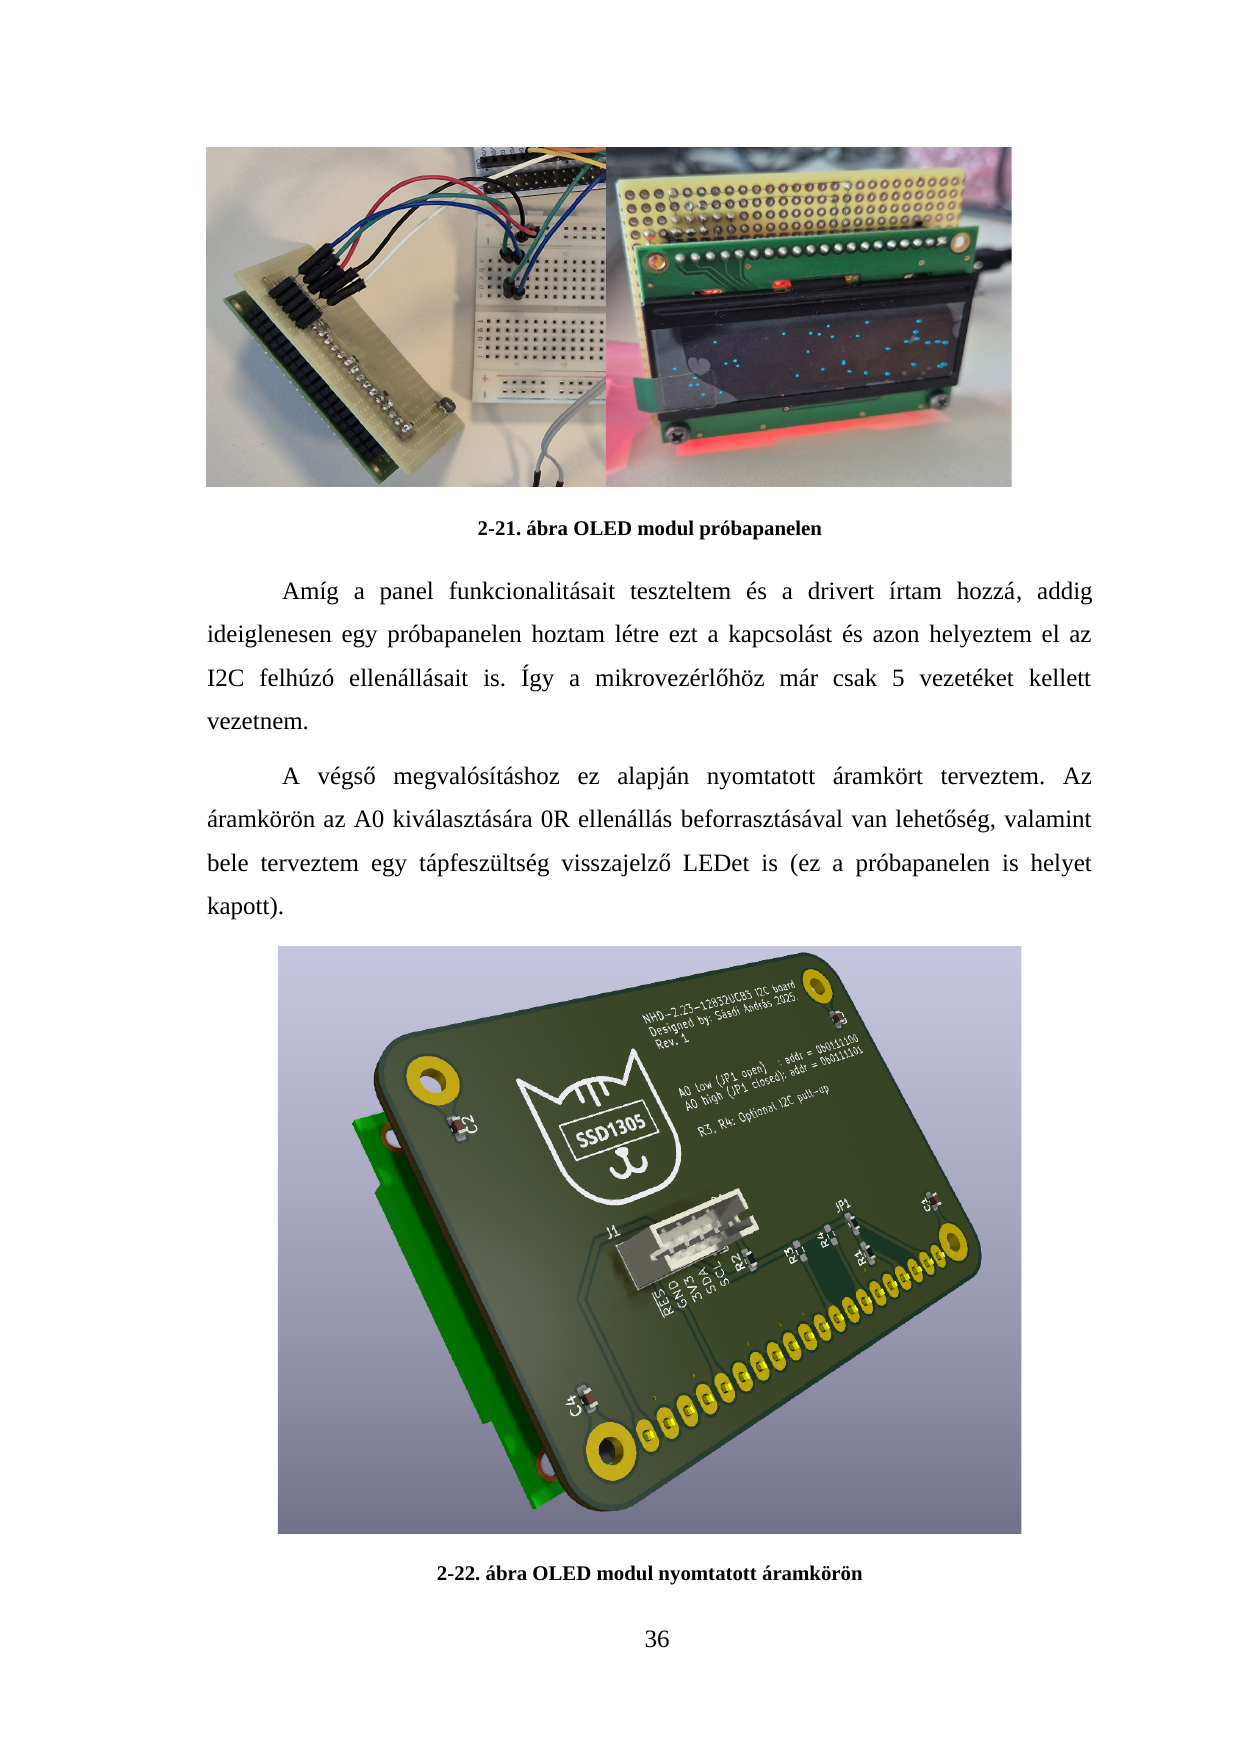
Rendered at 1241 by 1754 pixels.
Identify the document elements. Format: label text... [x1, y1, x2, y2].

text A végső megvalósításhoz ez alapján nyomtatott áramkört terveztem. Az áramkörön az A0 kiválasztására 0R ellenállás beforrasztásával van lehetőség, valamint bele terveztem egy tápfeszültség visszajelző LEDet is (ez a próbapanelen is helyet kapott). [207, 761, 1092, 919]
picture [277, 946, 1022, 1534]
picture [206, 147, 1012, 487]
text Amíg a panel funkcionalitásait teszteltem és a drivert írtam hozzá, addig ideiglenesen egy próbapanelen hoztam létre ezt a kapcsolást és azon helyeztem el az I2C felhúzó ellenállásait is. Így a mikrovezérlőhöz már csak 5 vezetéket kellett vezetnem. [207, 576, 1092, 734]
